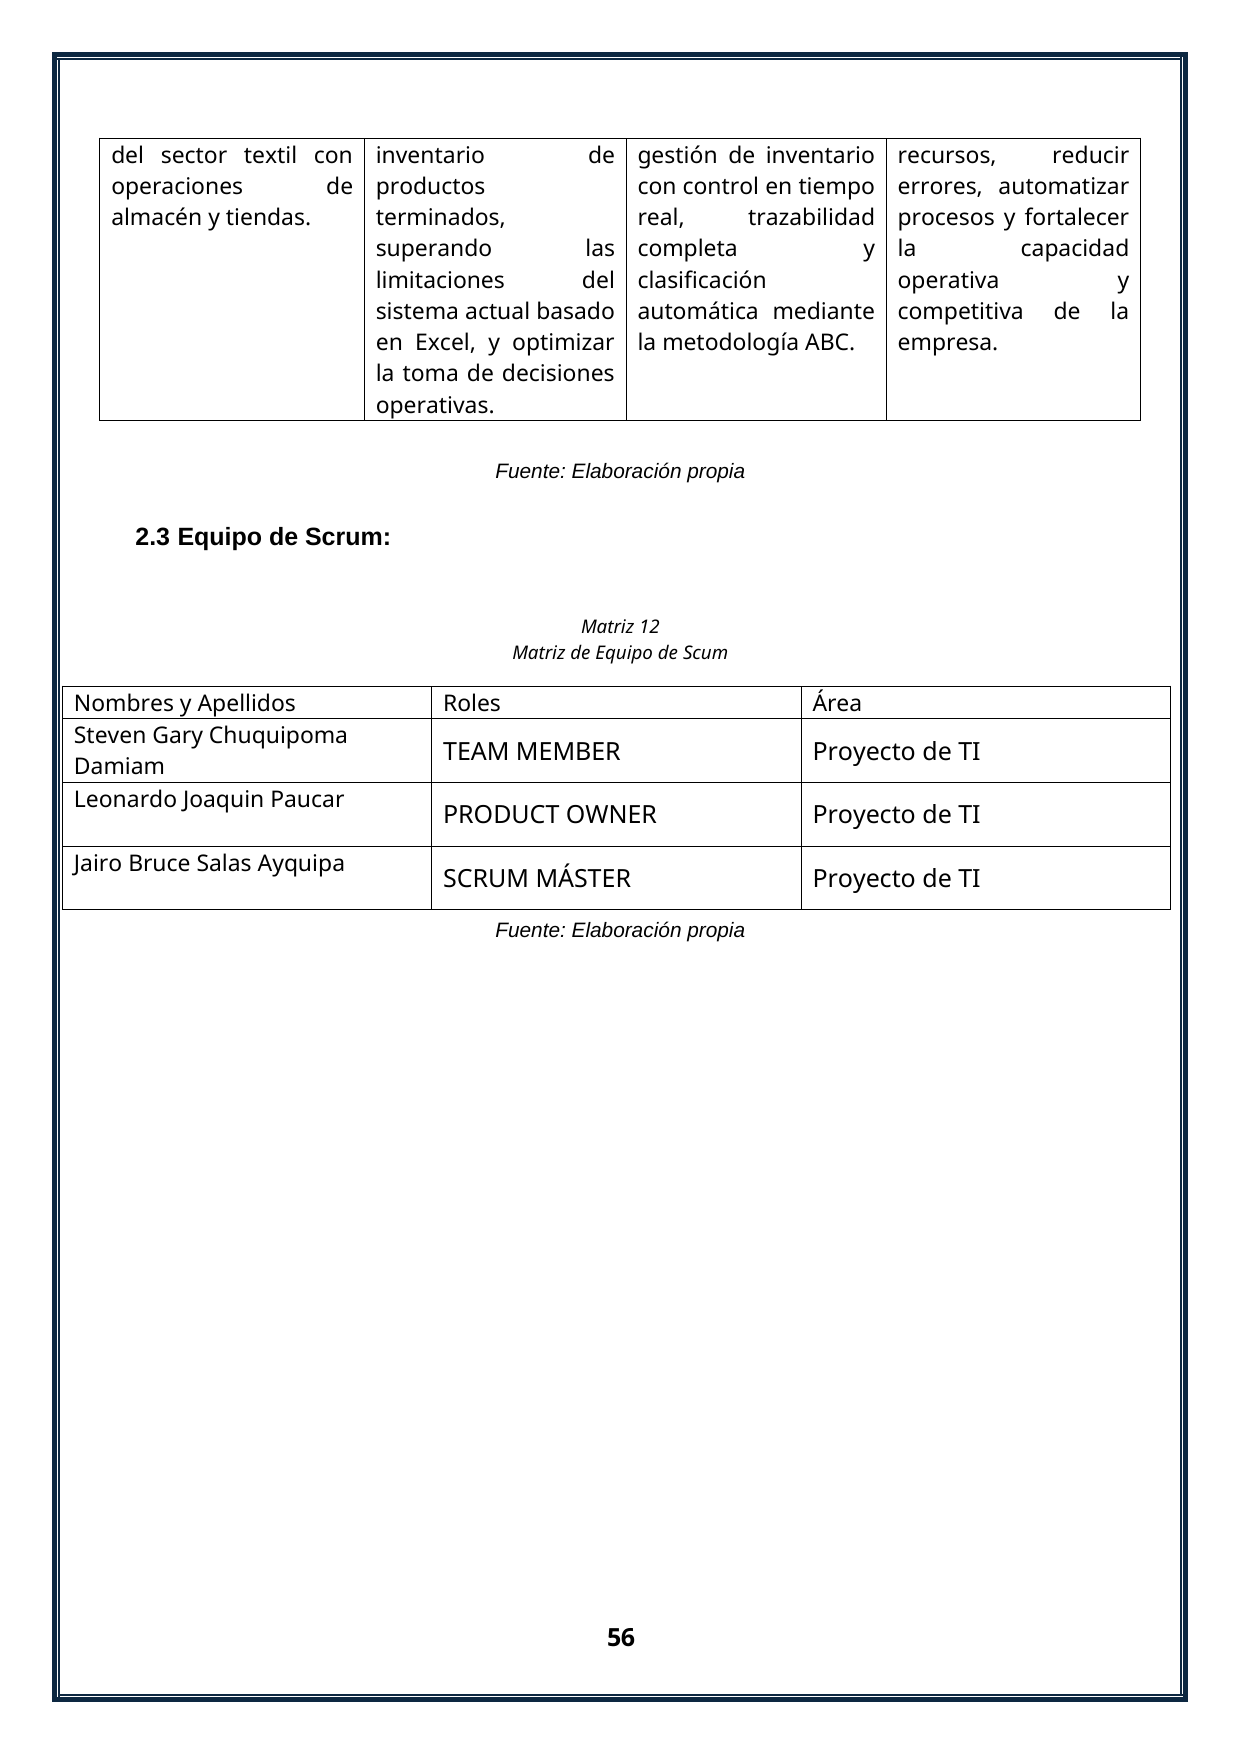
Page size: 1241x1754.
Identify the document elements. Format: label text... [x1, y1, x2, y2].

text Matriz 12 Matriz de Equipo de Scum [74, 614, 1166, 665]
table_cell Jairo Bruce Salas Ayquipa [63, 847, 431, 909]
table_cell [627, 139, 886, 420]
table_cell Leonardo Joaquin Paucar [63, 783, 431, 846]
table_cell Proyecto de TI [802, 847, 1170, 909]
table_cell SCRUM MÁSTER [432, 847, 801, 909]
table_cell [887, 139, 1140, 420]
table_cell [100, 139, 364, 420]
table_cell PRODUCT OWNER [432, 783, 801, 846]
subtitle Equipo de Scrum: [135, 522, 1166, 551]
table_cell TEAM MEMBER [432, 719, 801, 782]
table_header Roles [432, 687, 801, 718]
text Fuente: Elaboración propia [74, 917, 1166, 941]
table_header Área [802, 687, 1170, 718]
table_cell Proyecto de TI [802, 783, 1170, 846]
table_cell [365, 139, 626, 420]
table_cell Steven Gary Chuquipoma Damiam [63, 719, 431, 782]
table_header Nombres y Apellidos [63, 687, 431, 718]
table_cell Proyecto de TI [802, 719, 1170, 782]
text Fuente: Elaboración propia [74, 459, 1166, 483]
